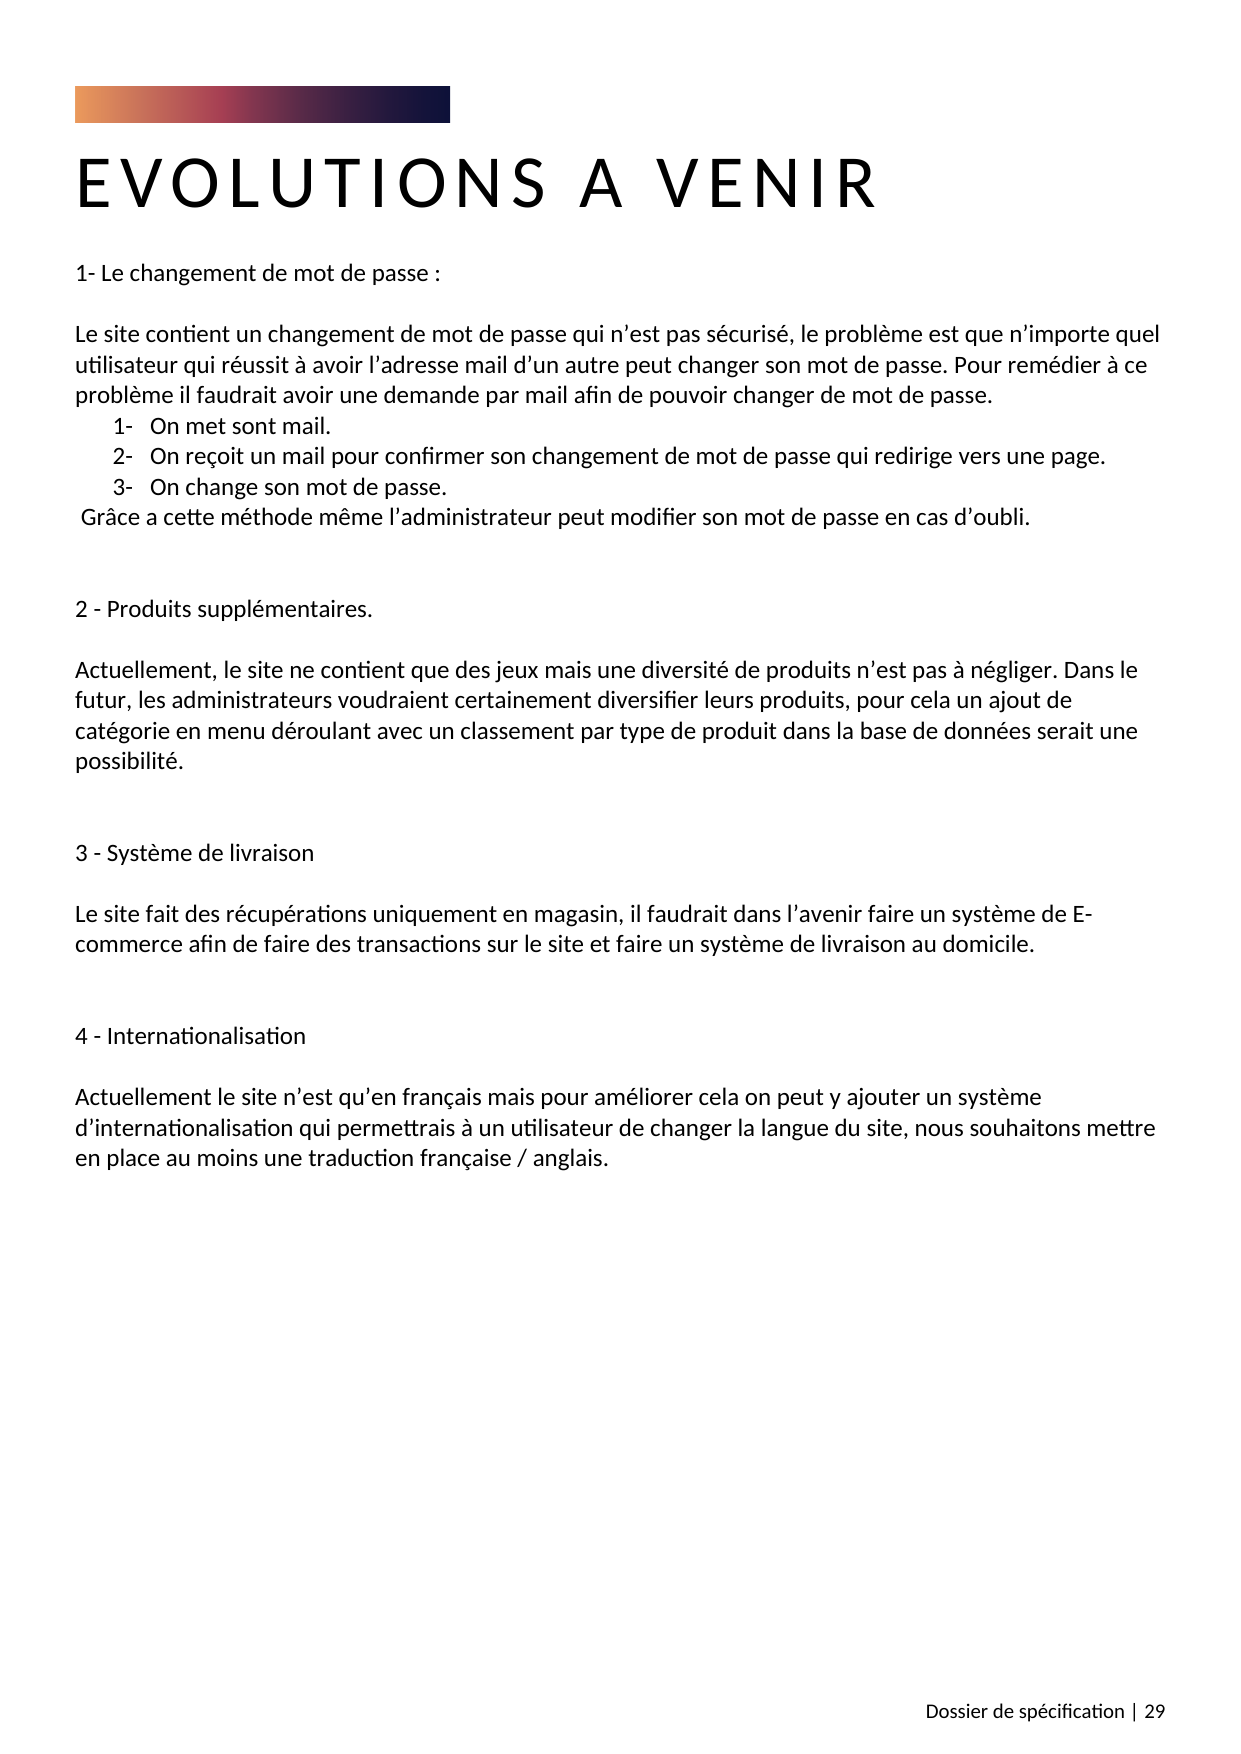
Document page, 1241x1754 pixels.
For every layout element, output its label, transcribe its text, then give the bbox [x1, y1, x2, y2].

list On met sont mail. [112, 410, 1165, 440]
text Grâce a cette méthode même l’administrateur peut modifier son mot de passe en cas d’oubli. [75, 501, 1165, 532]
text 4 - Internationalisation [75, 1020, 1165, 1051]
list On reçoit un mail pour confirmer son changement de mot de passe qui redirige vers une page. [112, 440, 1165, 471]
list On change son mot de passe. [112, 471, 1165, 501]
subtitle Evolutions a venir [75, 135, 1165, 227]
text Le site fait des récupérations uniquement en magasin, il faudrait dans l’avenir faire un système de E-commerce afin de faire des transactions sur le site et faire un système de livraison au domicile. [75, 898, 1165, 959]
picture [75, 86, 451, 123]
text Actuellement, le site ne contient que des jeux mais une diversité de produits n’est pas à négliger. Dans le futur, les administrateurs voudraient certainement diversifier leurs produits, pour cela un ajout de catégorie en menu déroulant avec un classement par type de produit dans la base de données serait une possibilité. [75, 654, 1165, 776]
text Le site contient un changement de mot de passe qui n’est pas sécurisé, le problème est que n’importe quel utilisateur qui réussit à avoir l’adresse mail d’un autre peut changer son mot de passe. Pour remédier à ce problème il faudrait avoir une demande par mail afin de pouvoir changer de mot de passe. [75, 318, 1165, 410]
text 2 - Produits supplémentaires. [75, 593, 1165, 623]
text Actuellement le site n’est qu’en français mais pour améliorer cela on peut y ajouter un système d’internationalisation qui permettrais à un utilisateur de changer la langue du site, nous souhaitons mettre en place au moins une traduction française / anglais. [75, 1081, 1165, 1173]
text 3 - Système de livraison [75, 837, 1165, 868]
text 1- Le changement de mot de passe : [75, 257, 1165, 288]
